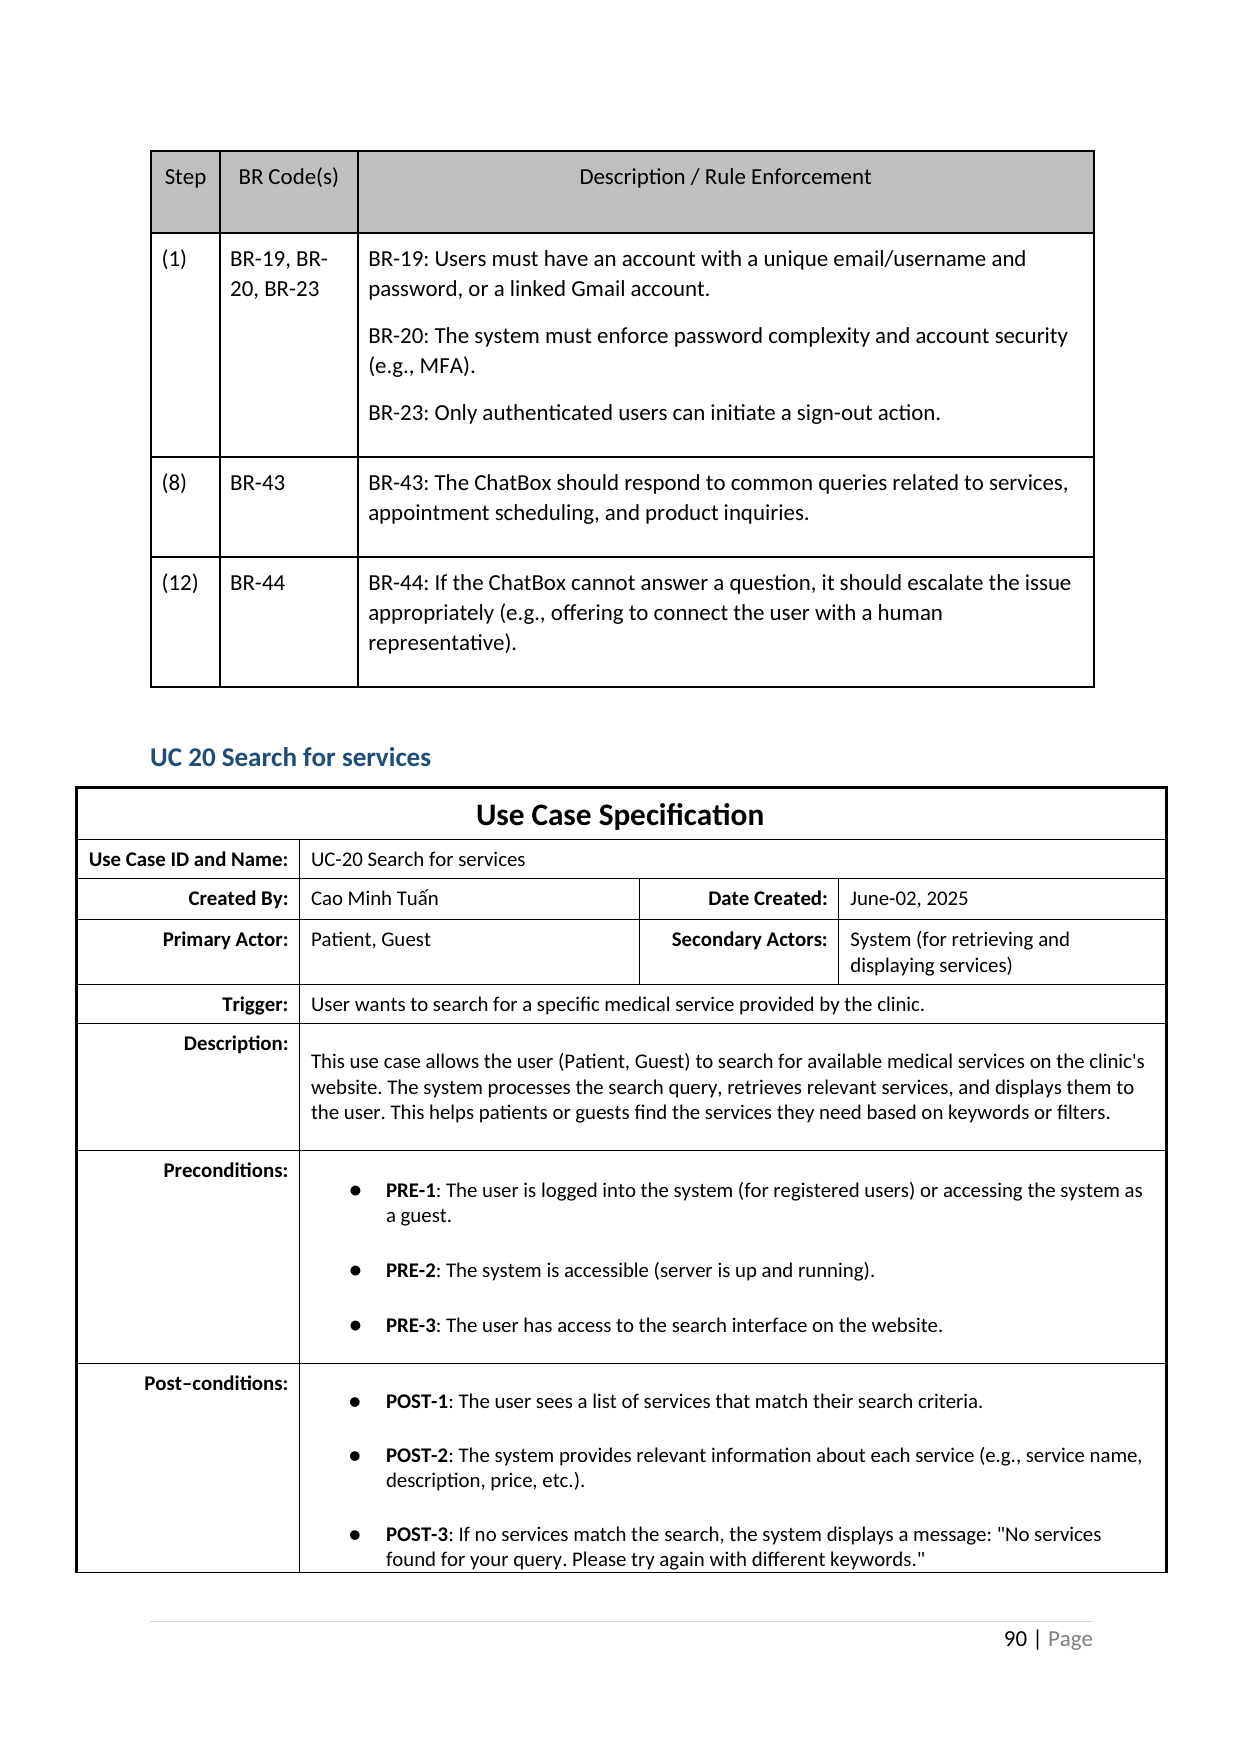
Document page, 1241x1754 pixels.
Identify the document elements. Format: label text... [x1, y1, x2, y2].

table_header Use Case Specification [78, 789, 1165, 839]
table_cell Trigger: [78, 985, 299, 1023]
table_cell System (for retrieving and displaying services) [839, 920, 1165, 984]
table_cell Date Created: [640, 879, 838, 919]
table_header BR Code(s) [221, 152, 357, 232]
table_cell BR-44: If the ChatBox cannot answer a question, it should escalate the issue appropriately (e.g., offering to connect the user with a human representative). [359, 558, 1093, 686]
table_cell BR-19: Users must have an account with a unique email/username and password, or a linked Gmail account. BR-20: The system must enforce password complexity and account security (e.g., MFA). BR-23: Only authenticated users can initiate a sign-out action. [359, 234, 1093, 456]
table_cell BR-44 [221, 558, 357, 686]
table_cell (1) [152, 234, 219, 456]
table_cell PRE-1: The user is logged into the system (for registered users) or accessing the system as a guest. PRE-2: The system is accessible (server is up and running). PRE-3: The user has access to the search interface on the website. [300, 1151, 1165, 1362]
table_header Description / Rule Enforcement [359, 152, 1093, 232]
table_cell Use Case ID and Name: [78, 840, 299, 878]
table_cell This use case allows the user (Patient, Guest) to search for available medical services on the clinic's website. The system processes the search query, retrieves relevant services, and displays them to the user. This helps patients or guests find the services they need based on keywords or filters. [300, 1024, 1165, 1150]
table_cell Patient, Guest [300, 920, 639, 984]
table_cell Cao Minh Tuấn [300, 879, 639, 919]
table_cell BR-43: The ChatBox should respond to common queries related to services, appointment scheduling, and product inquiries. [359, 458, 1093, 556]
table_cell BR-19, BR-20, BR-23 [221, 234, 357, 456]
table_header Step [152, 152, 219, 232]
table_cell Secondary Actors: [640, 920, 838, 984]
table_cell Primary Actor: [78, 920, 299, 984]
subtitle UC 20 Search for services [150, 740, 1093, 773]
table_cell (12) [152, 558, 219, 686]
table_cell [300, 1364, 1165, 1572]
table_cell Post–conditions: [78, 1364, 299, 1572]
table_cell User wants to search for a specific medical service provided by the clinic. [300, 985, 1165, 1023]
table_cell Description: [78, 1024, 299, 1150]
table_cell June-02, 2025 [839, 879, 1165, 919]
table_cell UC-20 Search for services [300, 840, 1165, 878]
table_cell Created By: [78, 879, 299, 919]
table_cell (8) [152, 458, 219, 556]
table_cell BR-43 [221, 458, 357, 556]
table_cell Preconditions: [78, 1151, 299, 1362]
